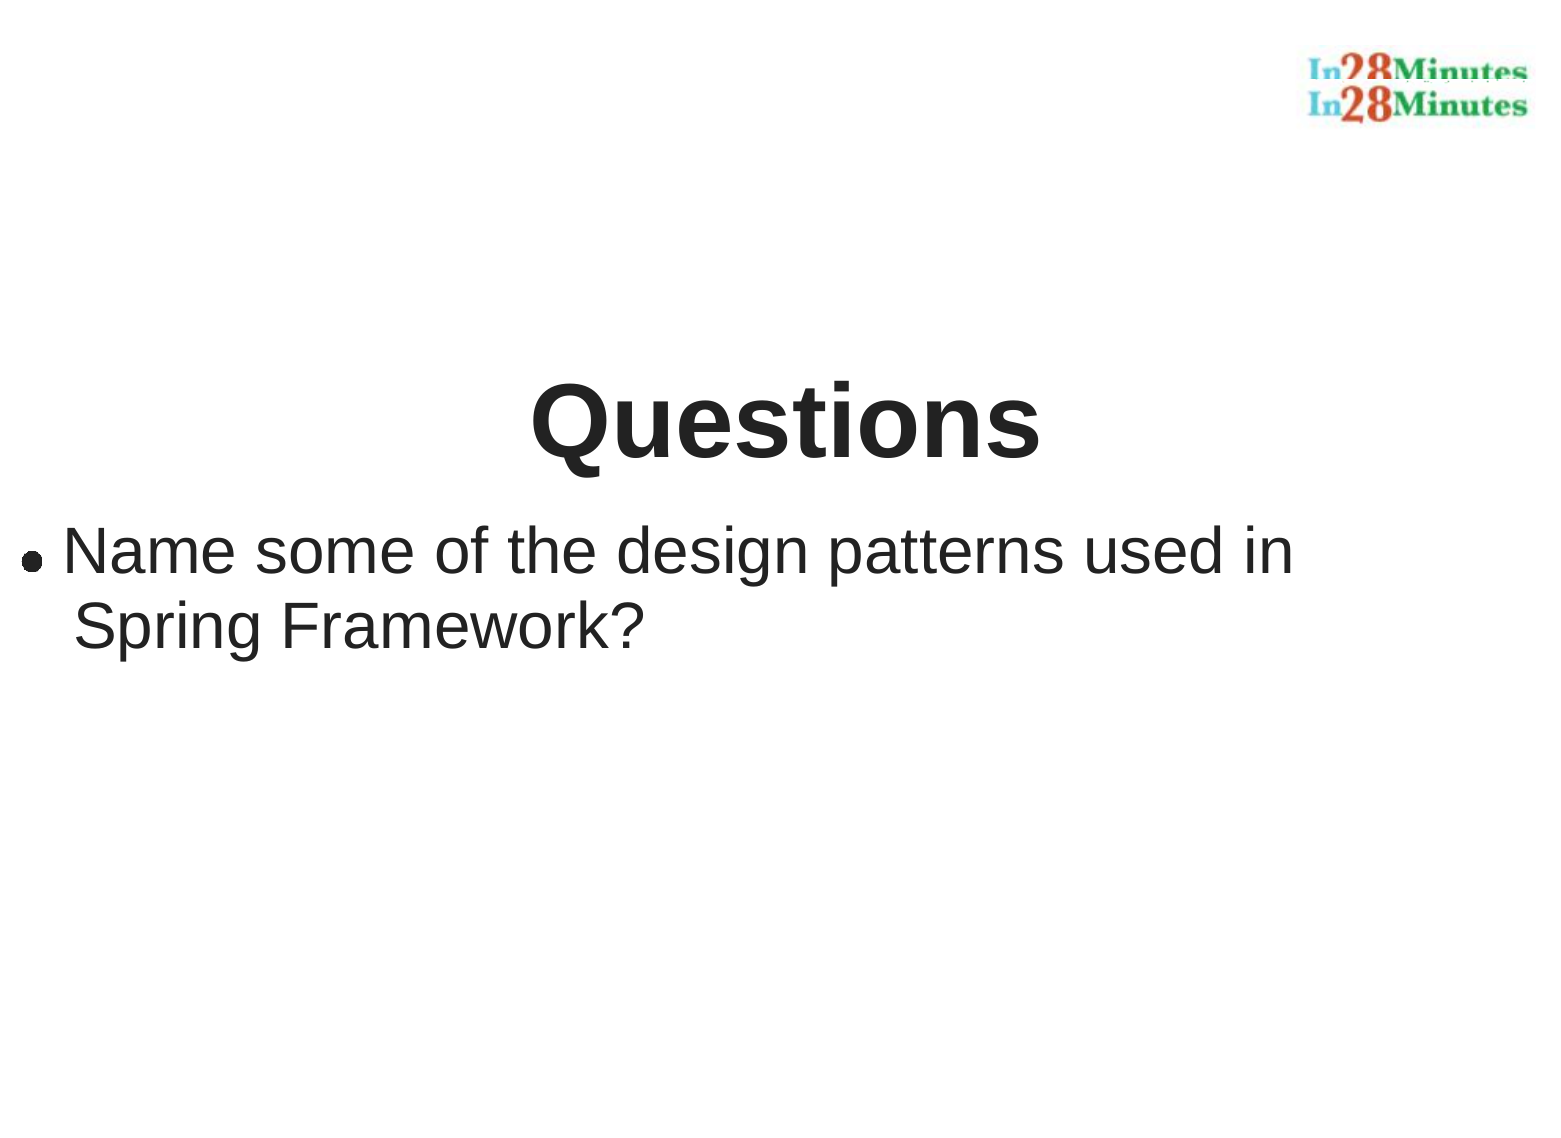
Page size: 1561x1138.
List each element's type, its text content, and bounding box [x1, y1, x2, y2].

picture [1272, 45, 1536, 212]
text Name some of the design patterns used in Spring Framework? [19, 512, 1489, 663]
text Questions [529, 359, 1489, 480]
picture [19, 548, 44, 574]
